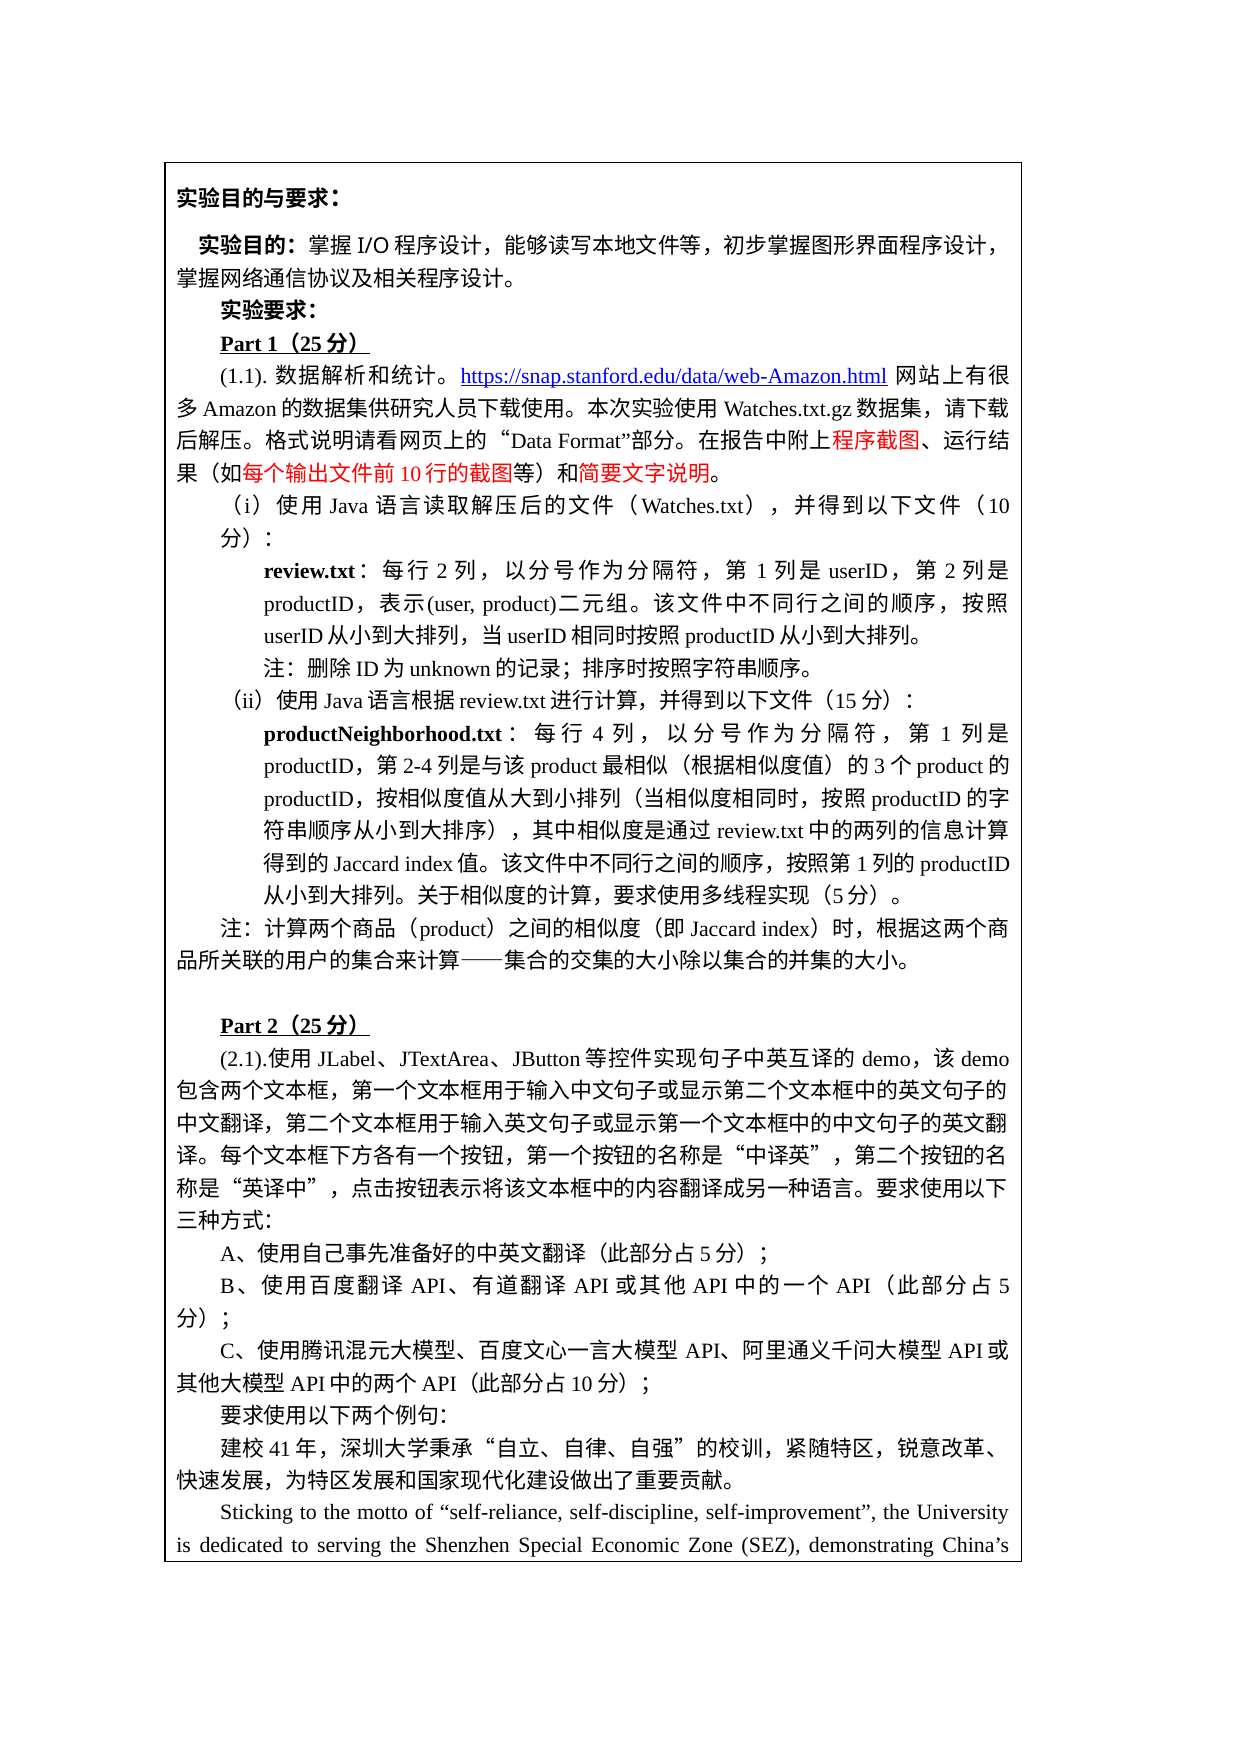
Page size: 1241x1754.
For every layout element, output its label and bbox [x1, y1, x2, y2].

table_header [166, 163, 1021, 1561]
